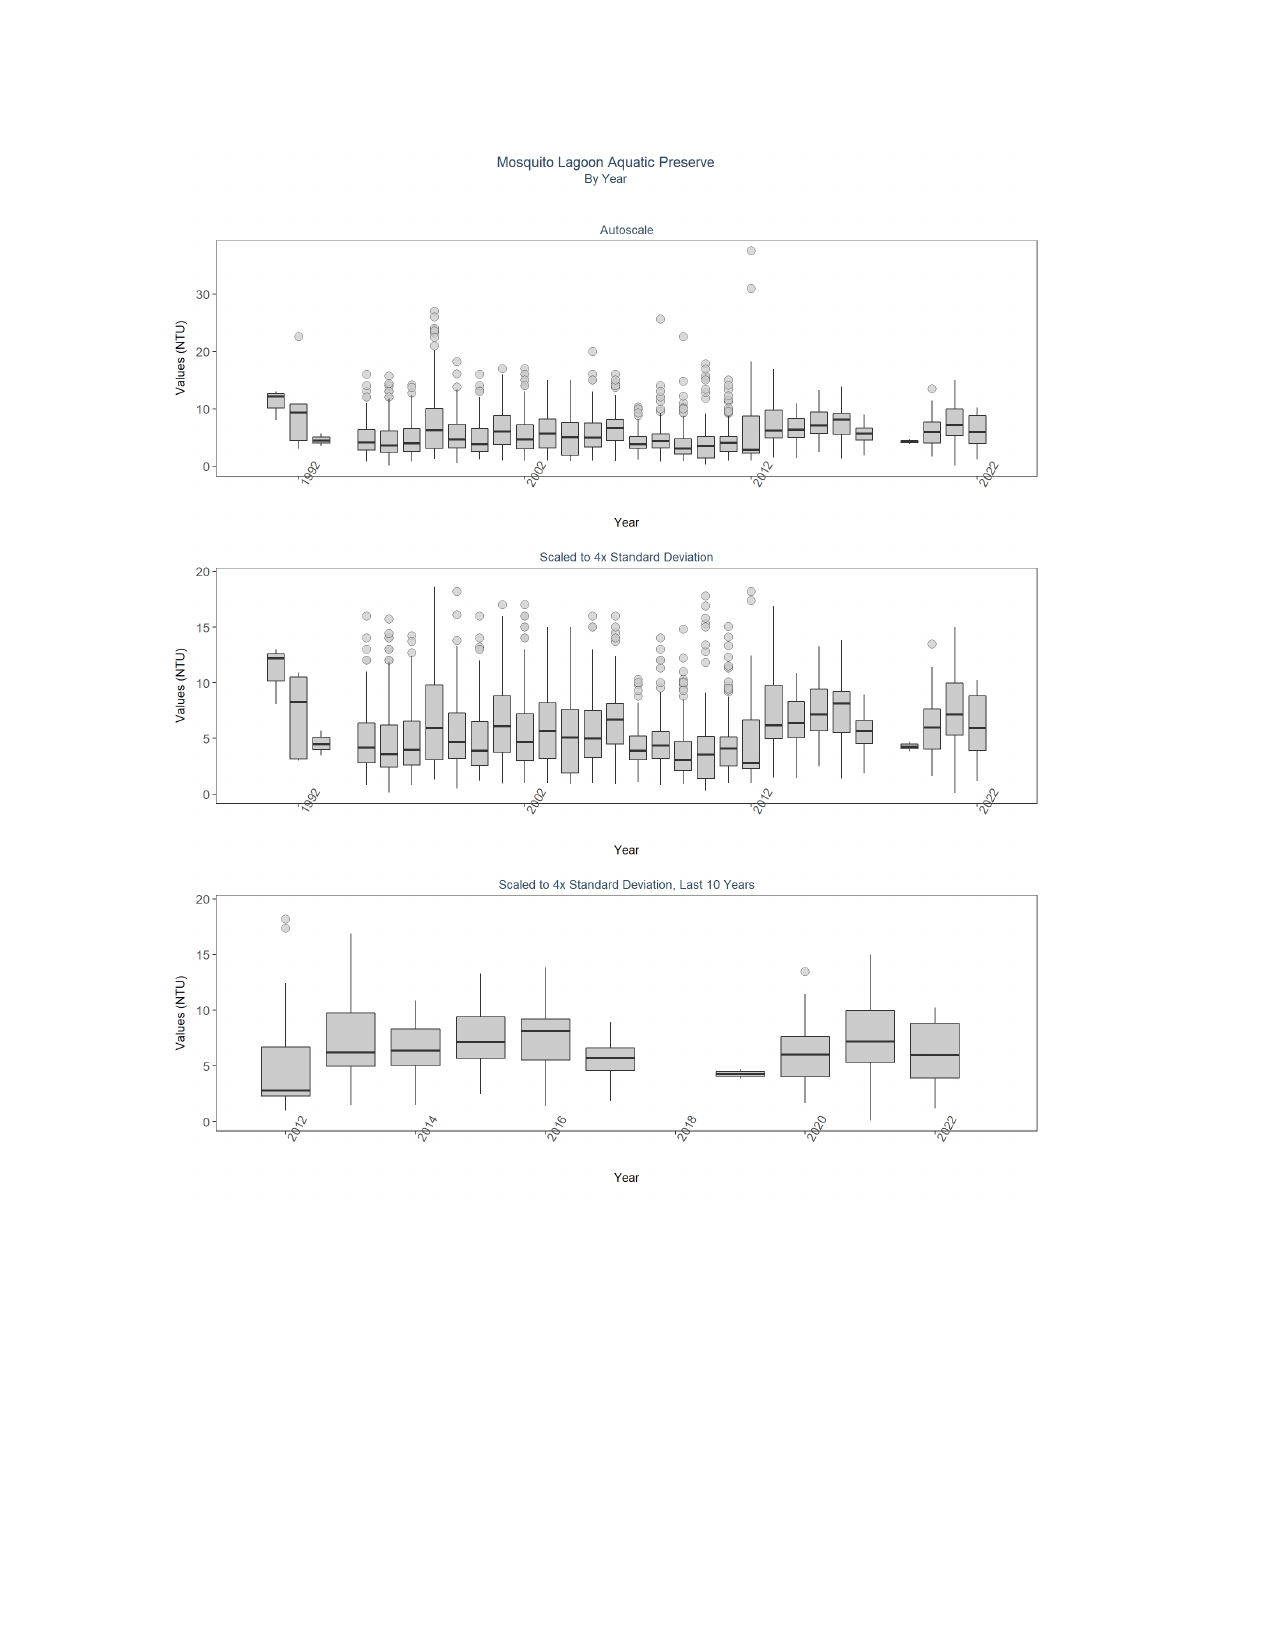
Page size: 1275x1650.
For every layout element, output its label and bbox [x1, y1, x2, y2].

picture [168, 150, 1044, 1200]
